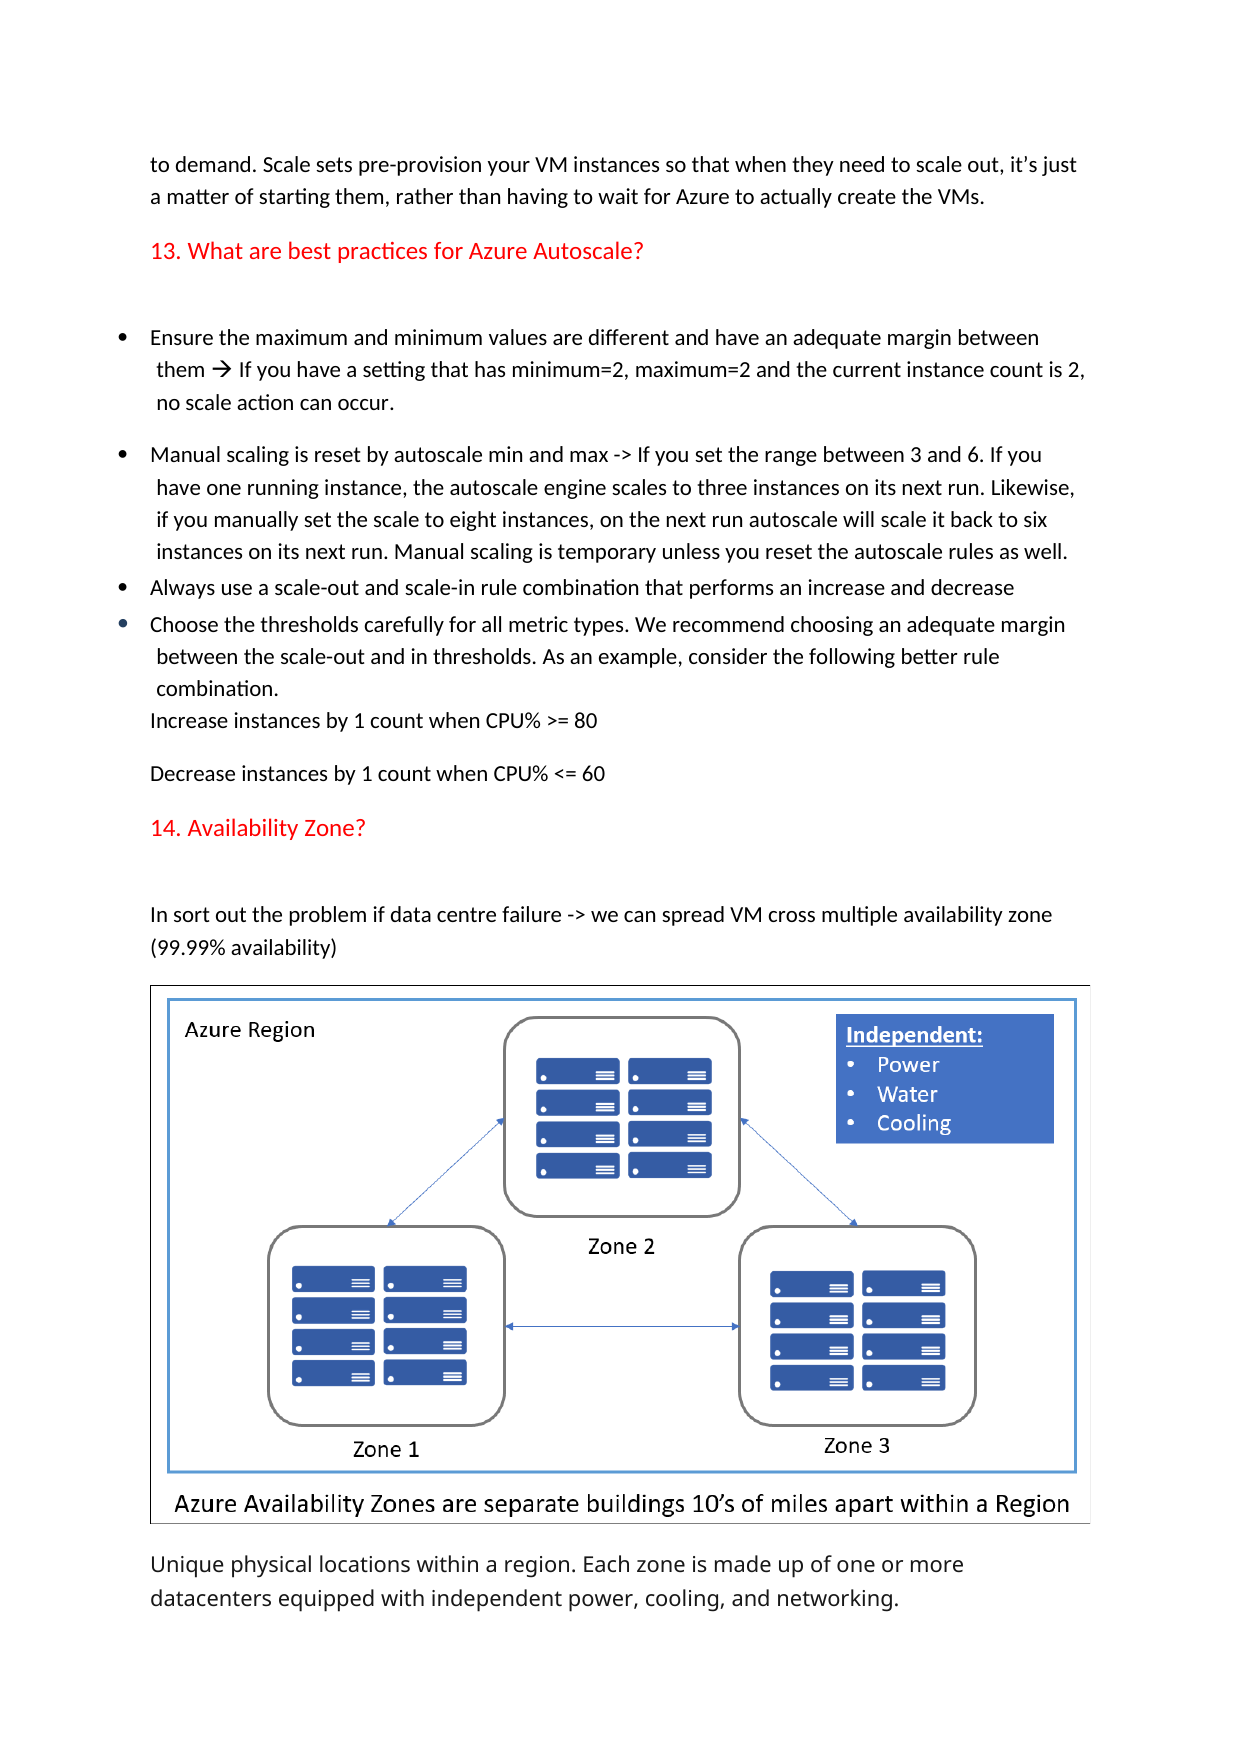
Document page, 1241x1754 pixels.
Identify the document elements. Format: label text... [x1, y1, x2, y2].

subtitle Always use a scale-out and scale-in rule combination that performs an increase and decrease [118, 573, 1090, 602]
text In sort out the problem if data centre failure -> we can spread VM cross multiple availability zone (99.99% availability) [150, 901, 1090, 961]
subtitle Manual scaling is reset by autoscale min and max -> If you set the range between 3 and 6. If you have one running instance, the autoscale engine scales to three instances on its next run. Likewise, if you manually set the scale to eight instances, on the next run autoscale will scale it back to six instances on its next run. Manual scaling is temporary unless you reset the autoscale rules as well. [118, 441, 1090, 565]
picture [150, 985, 1091, 1524]
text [150, 150, 1090, 210]
subtitle Availability Zone? [150, 812, 1090, 843]
text Decrease instances by 1 count when CPU% <= 60 [150, 759, 1090, 787]
subtitle What are best practices for Azure Autoscale? [150, 235, 1090, 266]
subtitle Choose the thresholds carefully for all metric types. We recommend choosing an adequate margin between the scale-out and in thresholds. As an example, consider the following better rule combination. [118, 610, 1090, 702]
list Ensure the maximum and minimum values are different and have an adequate margin between them If you have a setting that has minimum=2, maximum=2 and the current instance count is 2, no scale action can occur. [118, 323, 1090, 416]
text Unique physical locations within a region. Each zone is made up of one or more datacenters equipped with independent power, cooling, and networking. [150, 1549, 1090, 1613]
text Increase instances by 1 count when CPU% >= 80 [150, 706, 1090, 734]
